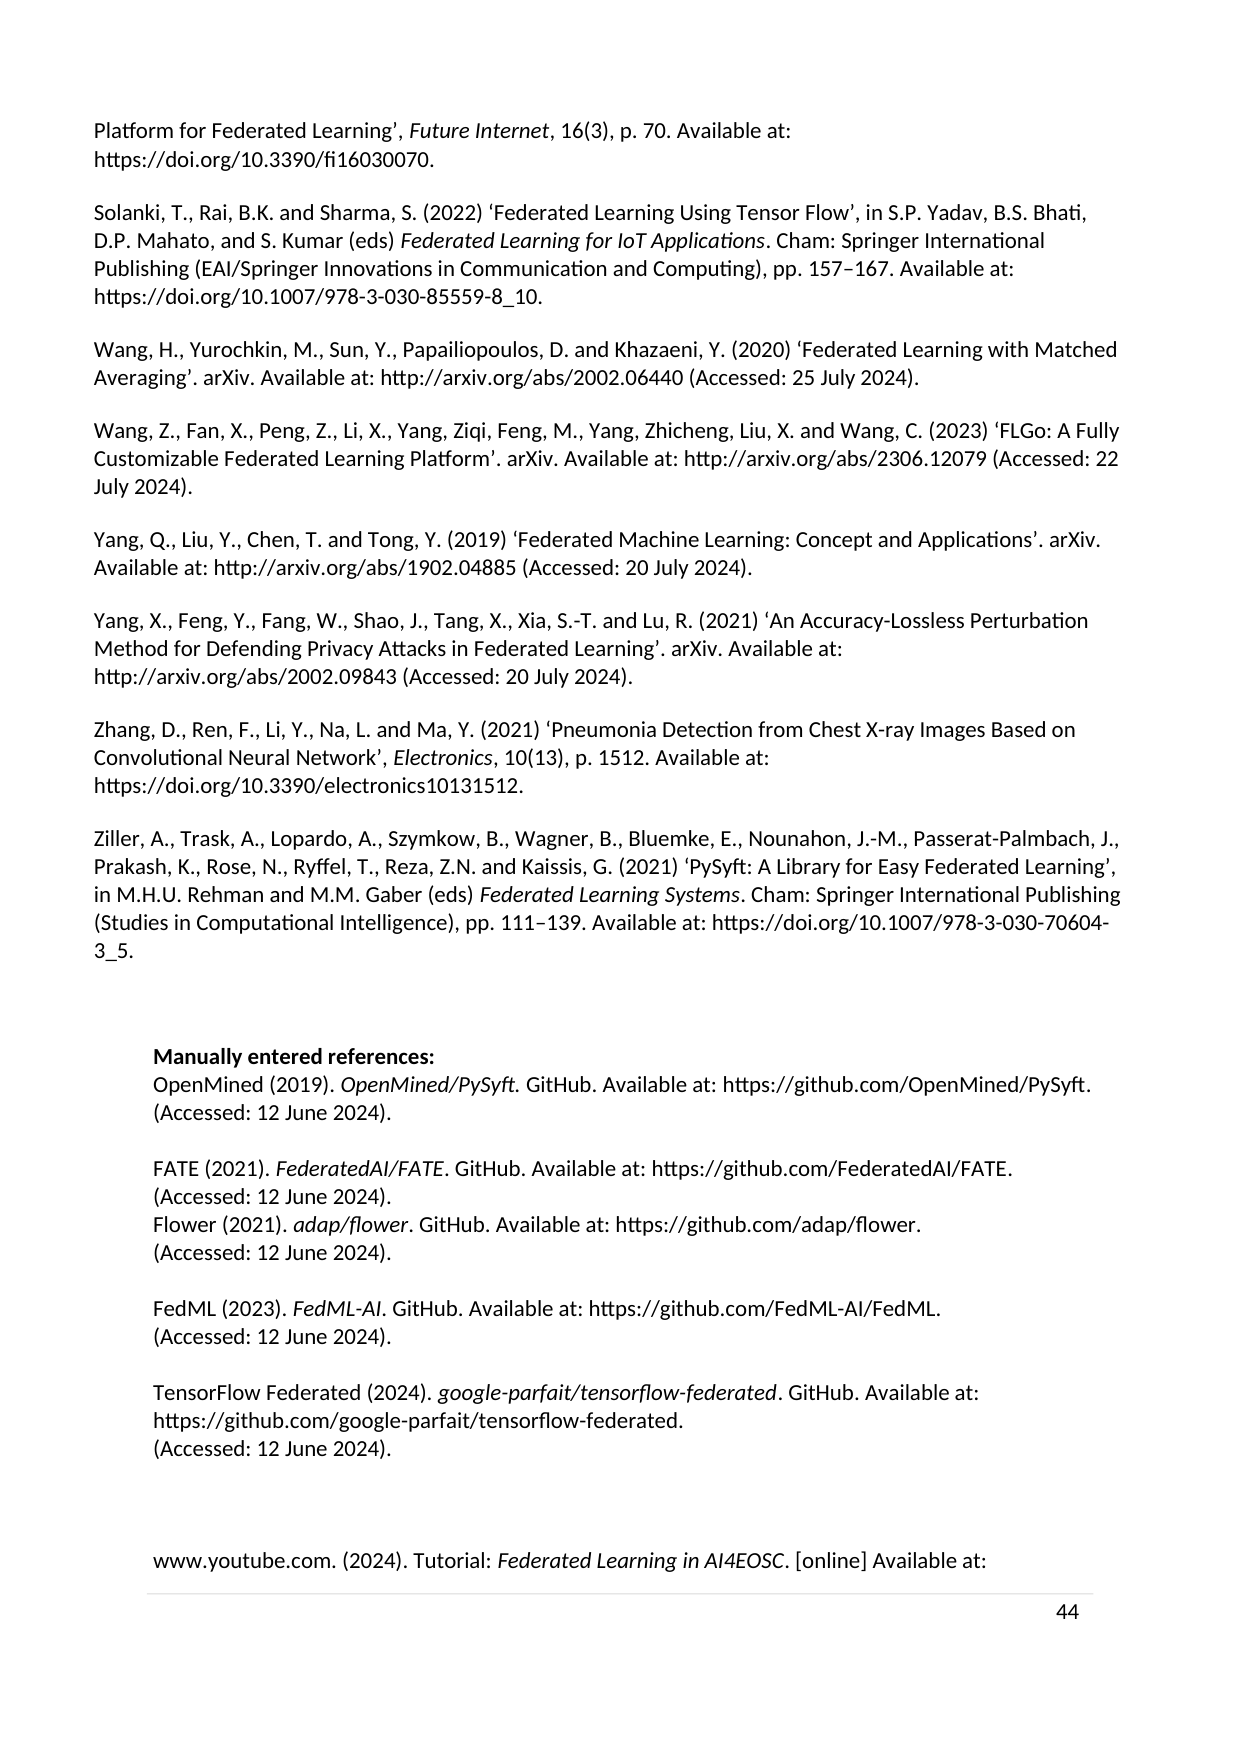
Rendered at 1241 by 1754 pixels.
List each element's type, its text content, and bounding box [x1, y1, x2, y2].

text FATE (2021). FederatedAI/FATE. GitHub. Available at: https://github.com/FederatedAI/FATE. [153, 1154, 1126, 1182]
text Ziller, A., Trask, A., Lopardo, A., Szymkow, B., Wagner, B., Bluemke, E., Nounahon, J.-M., Passerat-Palmbach, J., Prakash, K., Rose, N., Ryffel, T., Reza, Z.N. and Kaissis, G. (2021) ‘PySyft: A Library for Easy Federated Learning’, in M.H.U. Rehman and M.M. Gaber (eds) Federated Learning Systems. Cham: Springer International Publishing (Studies in Computational Intelligence), pp. 111–139. Available at: https://doi.org/10.1007/978-3-030-70604-3_5. [94, 824, 1126, 964]
text Manually entered references: [153, 1042, 1126, 1070]
text (Accessed: 12 June 2024). [153, 1238, 1126, 1266]
text Yang, X., Feng, Y., Fang, W., Shao, J., Tang, X., Xia, S.-T. and Lu, R. (2021) ‘An Accuracy-Lossless Perturbation Method for Defending Privacy Attacks in Federated Learning’. arXiv. Available at: http://arxiv.org/abs/2002.09843 (Accessed: 20 July 2024). [94, 606, 1126, 690]
text (Accessed: 12 June 2024). [153, 1322, 1126, 1350]
text Flower (2021). adap/flower. GitHub. Available at: https://github.com/adap/flower. [153, 1210, 1126, 1238]
text Solanki, T., Rai, B.K. and Sharma, S. (2022) ‘Federated Learning Using Tensor Flow’, in S.P. Yadav, B.S. Bhati, D.P. Mahato, and S. Kumar (eds) Federated Learning for IoT Applications. Cham: Springer International Publishing (EAI/Springer Innovations in Communication and Computing), pp. 157–167. Available at: https://doi.org/10.1007/978-3-030-85559-8_10. [94, 198, 1126, 310]
text Wang, Z., Fan, X., Peng, Z., Li, X., Yang, Ziqi, Feng, M., Yang, Zhicheng, Liu, X. and Wang, C. (2023) ‘FLGo: A Fully Customizable Federated Learning Platform’. arXiv. Available at: http://arxiv.org/abs/2306.12079 (Accessed: 22 July 2024). [94, 416, 1126, 500]
text (Accessed: 12 June 2024). [153, 1434, 1126, 1462]
text FedML (2023). FedML-AI. GitHub. Available at: https://github.com/FedML-AI/FedML. [153, 1294, 1126, 1322]
text Zhang, D., Ren, F., Li, Y., Na, L. and Ma, Y. (2021) ‘Pneumonia Detection from Chest X-ray Images Based on Convolutional Neural Network’, Electronics, 10(13), p. 1512. Available at: https://doi.org/10.3390/electronics10131512. [94, 715, 1126, 799]
text OpenMined (2019). OpenMined/PySyft. GitHub. Available at: https://github.com/OpenMined/PySyft. (Accessed: 12 June 2024). [153, 1070, 1126, 1126]
text (Accessed: 12 June 2024). [153, 1182, 1126, 1210]
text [94, 117, 1126, 173]
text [153, 1547, 1126, 1574]
text Wang, H., Yurochkin, M., Sun, Y., Papailiopoulos, D. and Khazaeni, Y. (2020) ‘Federated Learning with Matched Averaging’. arXiv. Available at: http://arxiv.org/abs/2002.06440 (Accessed: 25 July 2024). [94, 335, 1126, 391]
text TensorFlow Federated (2024). google-parfait/tensorflow-federated. GitHub. Available at: https://github.com/google-parfait/tensorflow-federated. [153, 1378, 1126, 1434]
text Yang, Q., Liu, Y., Chen, T. and Tong, Y. (2019) ‘Federated Machine Learning: Concept and Applications’. arXiv. Available at: http://arxiv.org/abs/1902.04885 (Accessed: 20 July 2024). [94, 525, 1126, 581]
